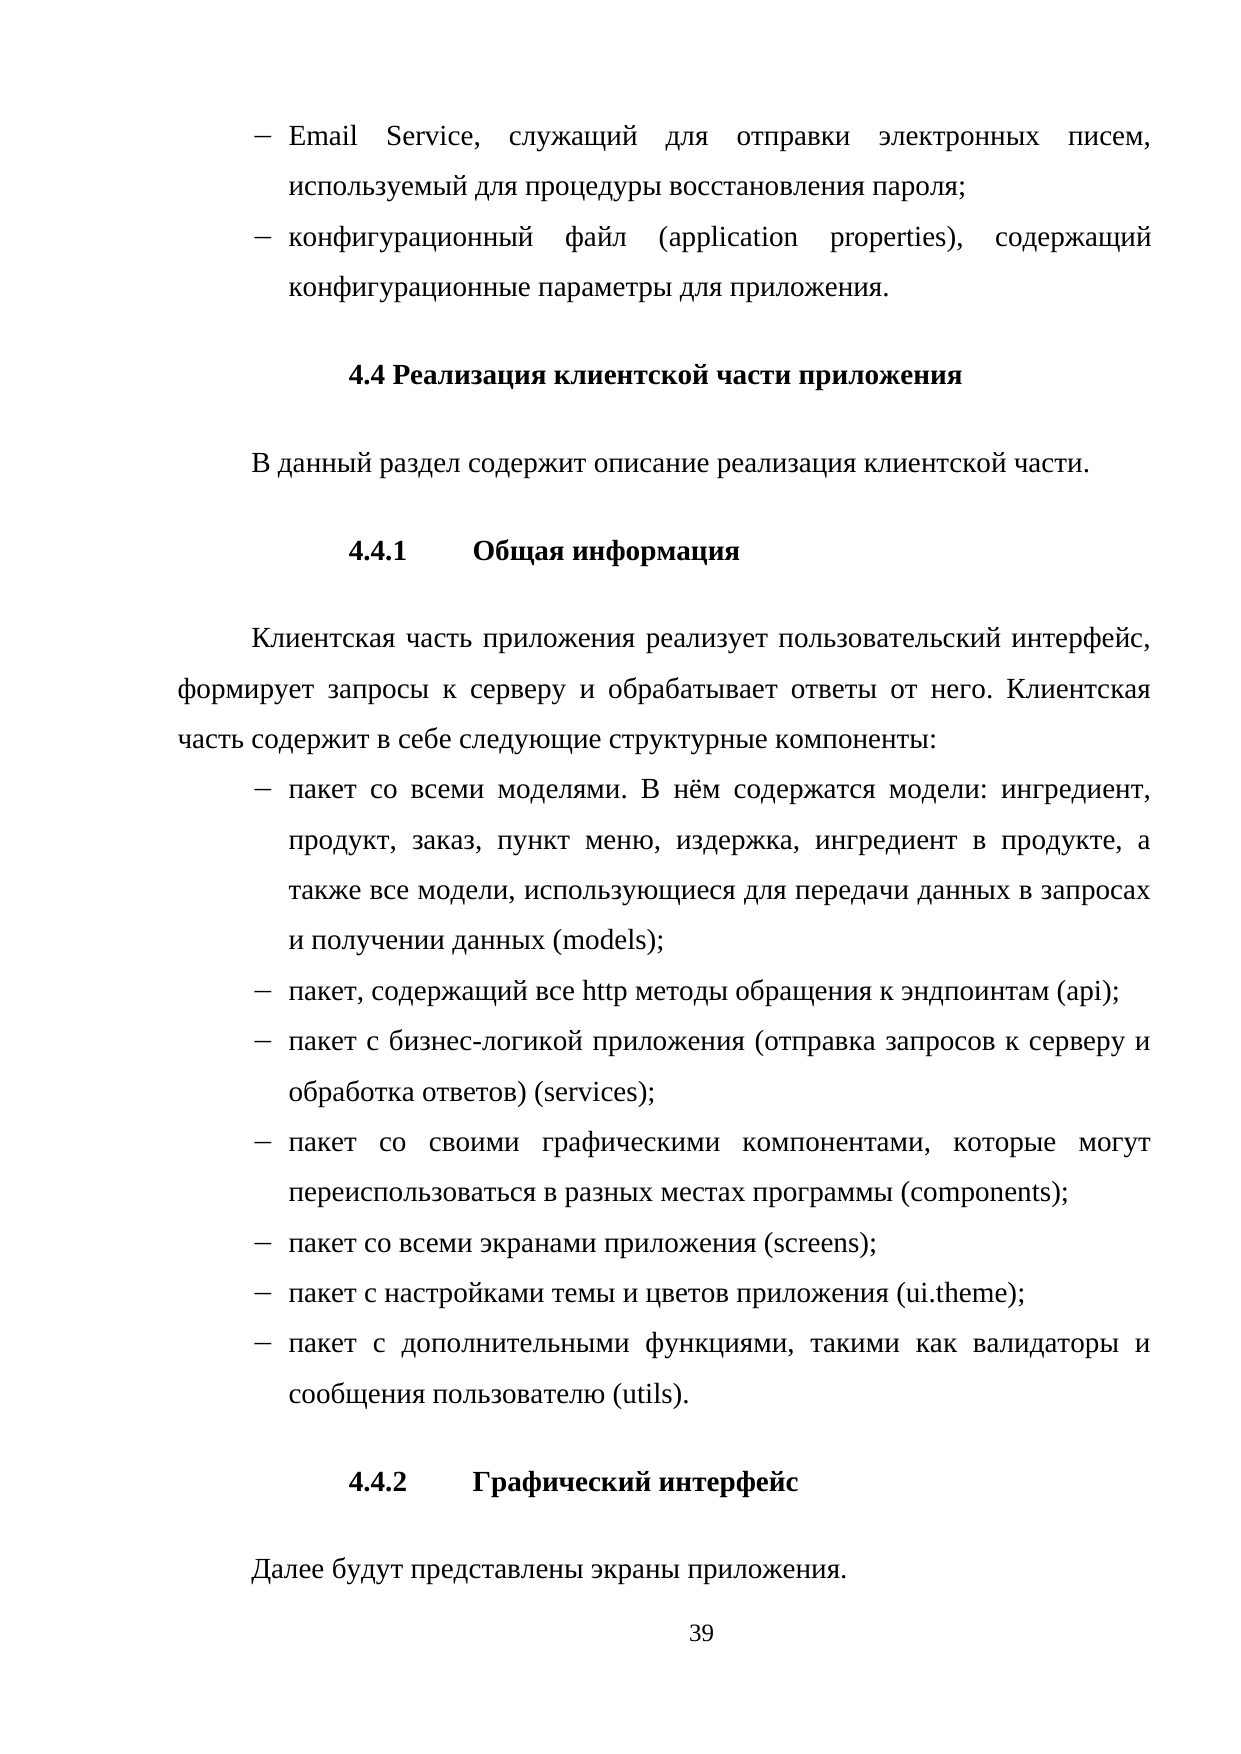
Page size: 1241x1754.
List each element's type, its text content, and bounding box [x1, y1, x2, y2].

text пакет со всеми моделями. В нём содержатся модели: ингредиент, продукт, заказ, пункт меню, издержка, ингредиент в продукте, а также все модели, использующиеся для передачи данных в запросах и получении данных (models); [251, 771, 1152, 956]
text пакет с дополнительными функциями, такими как валидаторы и сообщения пользователю (utils). [251, 1326, 1152, 1409]
text пакет с бизнес-логикой приложения (отправка запросов к серверу и обработка ответов) (services); [251, 1023, 1152, 1107]
text пакет с настройками темы и цветов приложения (ui.theme); [251, 1275, 1152, 1309]
text В данный раздел содержит описание реализация клиентской части. [177, 445, 1152, 478]
text пакет со своими графическими компонентами, которые могут переиспользоваться в разных местах программы (components); [251, 1124, 1152, 1208]
subtitle Графический интерфейс [275, 1464, 1152, 1497]
text Далее будут представлены экраны приложения. [177, 1552, 1152, 1585]
text пакет, содержащий все http методы обращения к эндпоинтам (api); [251, 973, 1152, 1006]
text Email Service, служащий для отправки электронных писем, используемый для процедуры восстановления пароля; [251, 118, 1152, 202]
text пакет со всеми экранами приложения (screens); [251, 1225, 1152, 1258]
text конфигурационный файл (application properties), содержащий конфигурационные параметры для приложения. [251, 219, 1152, 303]
subtitle Общая информация [275, 533, 1152, 566]
text Клиентская часть приложения реализует пользовательский интерфейс, формирует запросы к серверу и обрабатывает ответы от него. Клиентская часть содержит в себе следующие структурные компоненты: [177, 621, 1152, 755]
subtitle Реализация клиентской части приложения [275, 357, 1152, 391]
